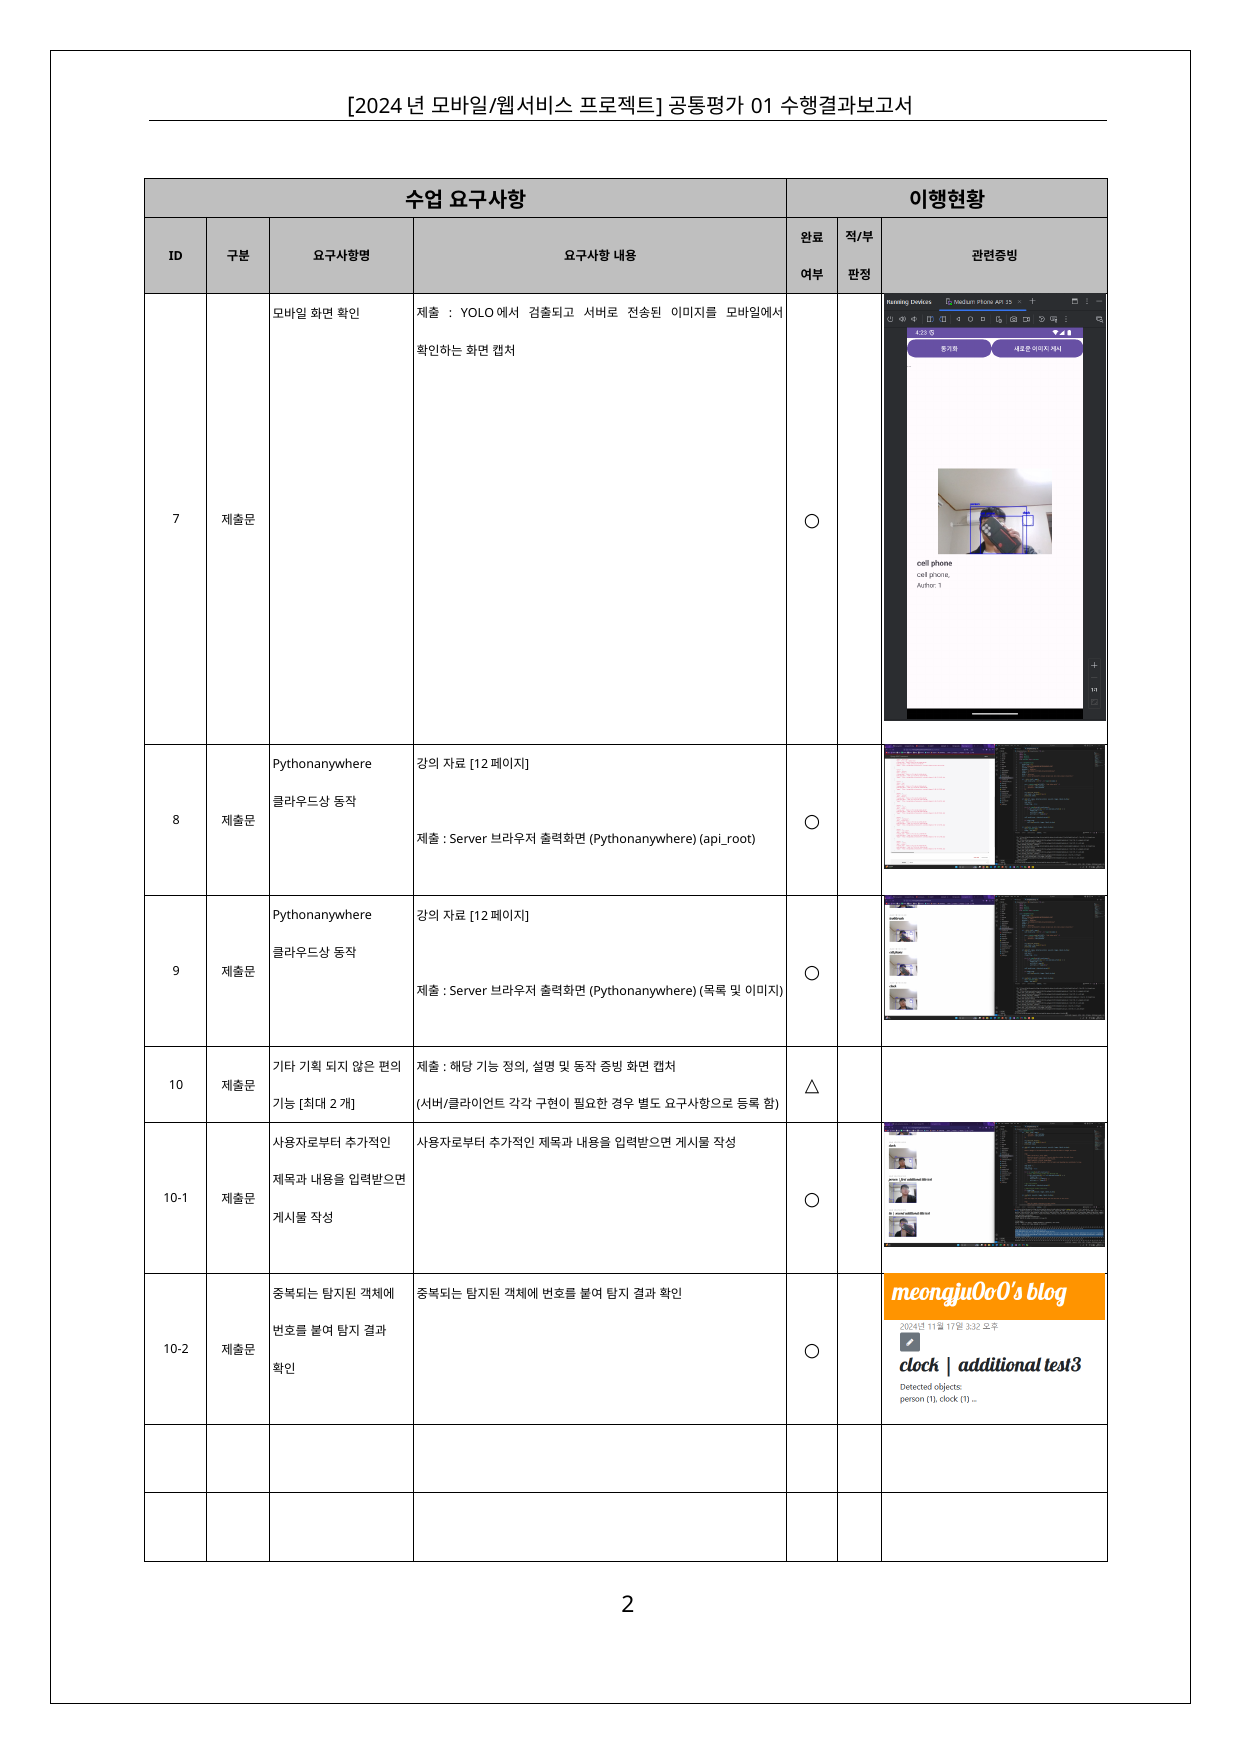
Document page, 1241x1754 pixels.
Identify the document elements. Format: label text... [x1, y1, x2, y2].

table_cell 9 [145, 896, 206, 1046]
table_cell 제출문 [207, 745, 269, 895]
table_cell [207, 1425, 269, 1492]
table_cell Pythonanywhere 클라우드상 동작 [270, 745, 413, 895]
table_cell 제출 : 해당 기능 정의, 설명 및 동작 증빙 화면 캡처 (서버/클라이언트 각각 구현이 필요한 경우 별도 요구사항으로 등록 함) [414, 1047, 786, 1122]
table_cell [838, 1493, 881, 1561]
table_cell 요구사항 내용 [414, 218, 786, 293]
table_cell [838, 1123, 881, 1273]
table_cell [838, 896, 881, 1046]
table_cell 8 [145, 745, 206, 895]
table_cell 10-2 [145, 1274, 206, 1424]
table_cell ○ [787, 1274, 837, 1424]
table_cell 강의 자료 [12페이지] 제출 : Server 브라우저 출력화면 (Pythonanywhere) (목록 및 이미지) [414, 896, 786, 1046]
table_cell Pythonanywhere 클라우드상 동작 [270, 896, 413, 1046]
table_cell 제출문 [207, 1047, 269, 1122]
table_cell [882, 745, 1107, 895]
table_cell 10-1 [145, 1123, 206, 1273]
picture [884, 895, 1105, 1020]
table_cell [882, 1425, 1107, 1492]
table_cell 사용자로부터 추가적인 제목과 내용을 입력받으면 게시물 작성 [270, 1123, 413, 1273]
table_cell 제출문 [207, 1123, 269, 1273]
picture [884, 744, 1105, 869]
table_cell [882, 294, 1107, 744]
table_cell 7 [145, 294, 206, 744]
table_cell [414, 1493, 786, 1561]
table_cell [838, 294, 881, 744]
table_header 이행현황 [787, 179, 1107, 217]
table_cell [207, 1493, 269, 1561]
table_cell [882, 896, 1107, 1046]
table_cell ○ [787, 745, 837, 895]
table_cell 제출문 [207, 1274, 269, 1424]
table_cell [838, 1425, 881, 1492]
table_cell [787, 1493, 837, 1561]
picture [884, 1122, 1105, 1247]
table_cell 사용자로부터 추가적인 제목과 내용을 입력받으면 게시물 작성 [414, 1123, 786, 1273]
table_cell ○ [787, 294, 837, 744]
table_cell [838, 745, 881, 895]
table_cell [787, 1425, 837, 1492]
table_cell [838, 1047, 881, 1122]
table_cell [270, 1425, 413, 1492]
table_cell [882, 1493, 1107, 1561]
table_cell 요구사항명 [270, 218, 413, 293]
table_cell ○ [787, 1123, 837, 1273]
table_cell 기타 기획 되지 않은 편의 기능 [최대 2개] [270, 1047, 413, 1122]
table_cell 제출문 [207, 294, 269, 744]
table_cell [414, 1425, 786, 1492]
picture [884, 1273, 1105, 1411]
table_cell 적/부 판정 [838, 218, 881, 293]
table_cell 중복되는 탐지된 객체에 번호를 붙여 탐지 결과 확인 [270, 1274, 413, 1424]
table_cell [270, 1493, 413, 1561]
table_cell 구분 [207, 218, 269, 293]
table_cell 제출문 [207, 896, 269, 1046]
table_cell 강의 자료 [12페이지] 제출 : Server 브라우저 출력화면 (Pythonanywhere) (api_root) [414, 745, 786, 895]
table_cell 모바일 화면 확인 [270, 294, 413, 744]
table_header 수업 요구사항 [145, 179, 786, 217]
table_cell ID [145, 218, 206, 293]
picture [884, 293, 1106, 721]
table_cell 10 [145, 1047, 206, 1122]
table_cell [838, 1274, 881, 1424]
table_cell 완료 여부 [787, 218, 837, 293]
table_cell ○ [787, 896, 837, 1046]
table_cell [145, 1425, 206, 1492]
table_cell [882, 1047, 1107, 1122]
table_cell 관련증빙 [882, 218, 1107, 293]
table_cell 제출 : YOLO에서 검출되고 서버로 전송된 이미지를 모바일에서 확인하는 화면 캡처 [414, 294, 786, 744]
table_cell [882, 1123, 1107, 1273]
table_cell [145, 1493, 206, 1561]
table_cell △ [787, 1047, 837, 1122]
table_cell [882, 1274, 1107, 1424]
table_cell 중복되는 탐지된 객체에 번호를 붙여 탐지 결과 확인 [414, 1274, 786, 1424]
